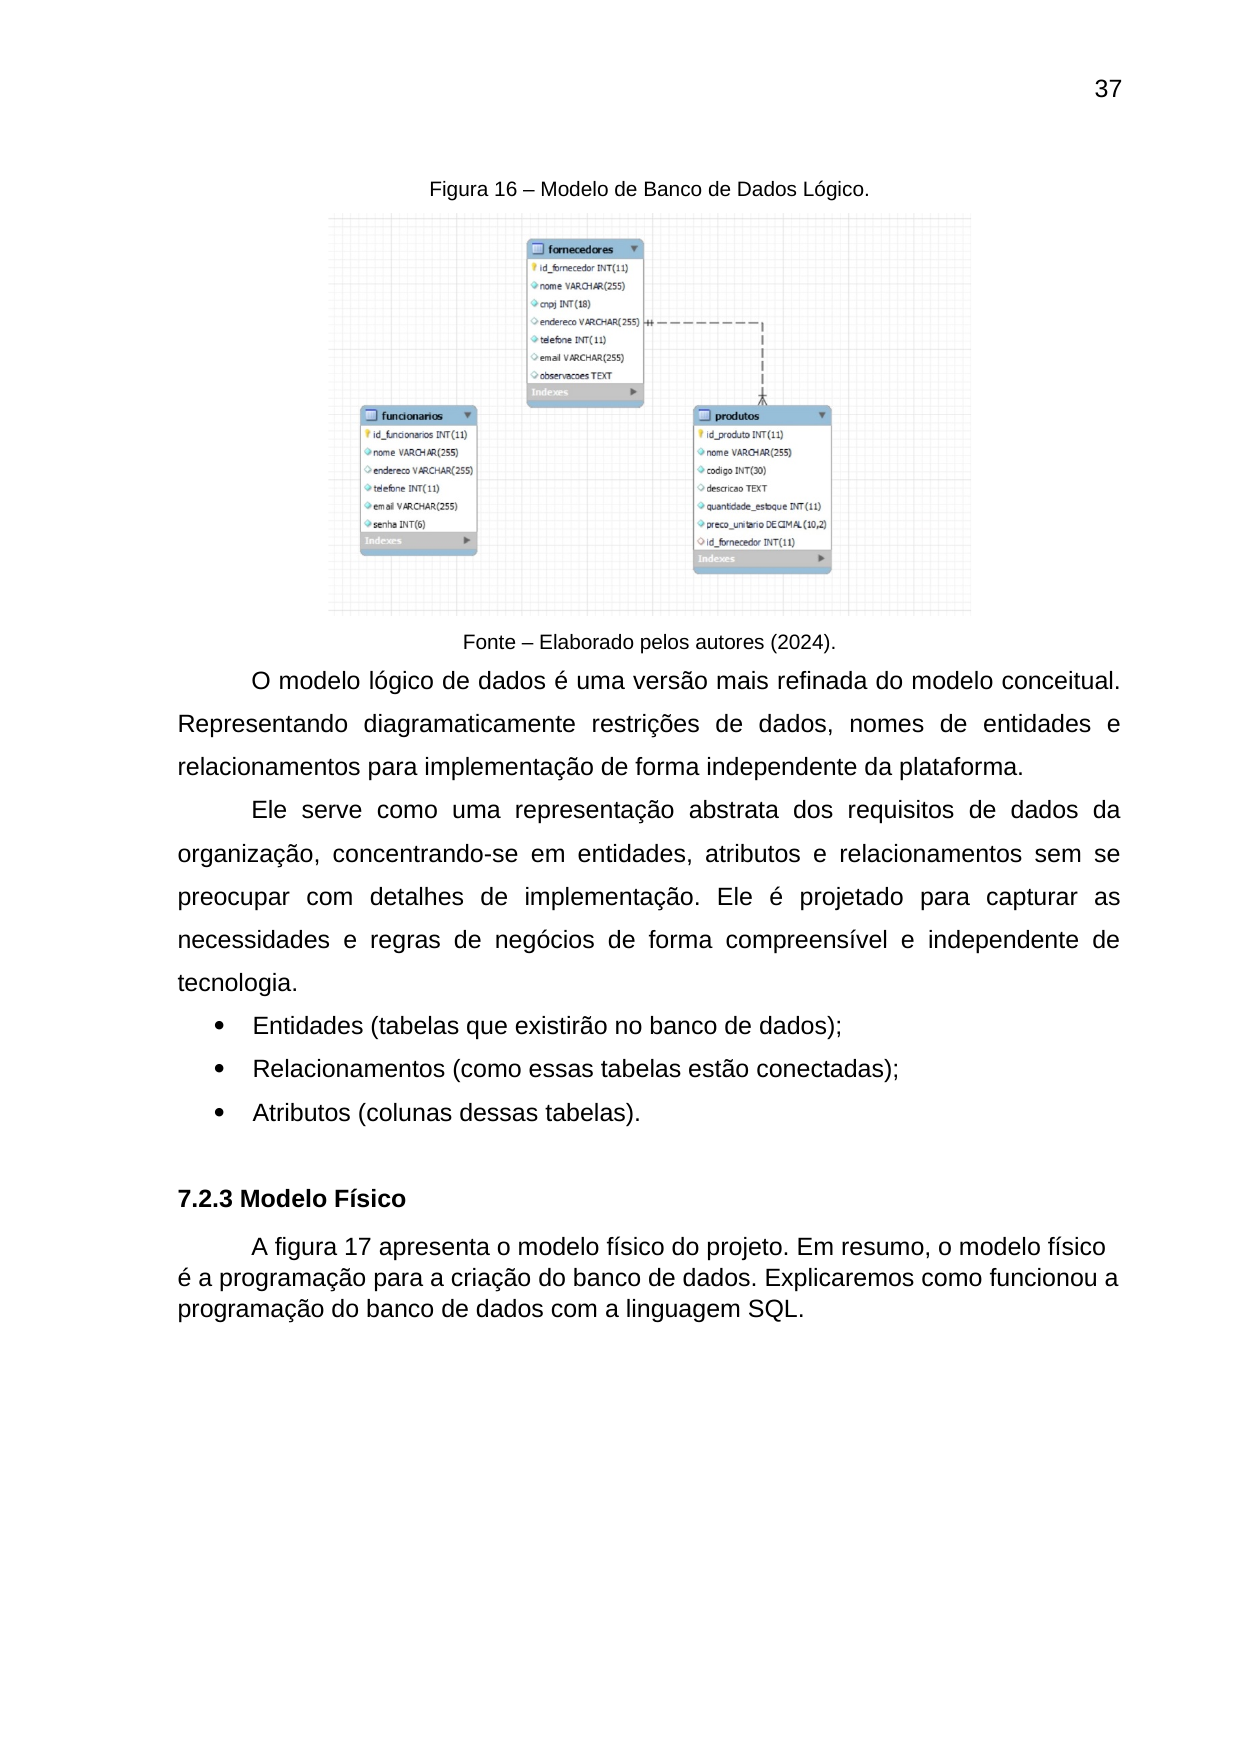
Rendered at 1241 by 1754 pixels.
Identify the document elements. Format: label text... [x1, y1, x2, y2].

text A figura 17 apresenta o modelo físico do projeto. Em resumo, o modelo físico é a programação para a criação do banco de dados. Explicaremos como funcionou a programação do banco de dados com a linguagem SQL. [177, 1232, 1122, 1322]
list Atributos (colunas dessas tabelas). [215, 1098, 1122, 1126]
text Figura 16 – Modelo de Banco de Dados Lógico. [177, 177, 1122, 201]
picture [328, 213, 972, 616]
text 7.2.3 Modelo Físico [177, 1184, 1122, 1213]
text Fonte – Elaborado pelos autores (2024). [177, 630, 1122, 654]
text O modelo lógico de dados é uma versão mais refinada do modelo conceitual. Representando diagramaticamente restrições de dados, nomes de entidades e relacionamentos para implementação de forma independente da plataforma. [177, 666, 1122, 781]
list Entidades (tabelas que existirão no banco de dados); [215, 1011, 1122, 1040]
text Ele serve como uma representação abstrata dos requisitos de dados da organização, concentrando-se em entidades, atributos e relacionamentos sem se preocupar com detalhes de implementação. Ele é projetado para capturar as necessidades e regras de negócios de forma compreensível e independente de tecnologia. [177, 796, 1122, 997]
list Relacionamentos (como essas tabelas estão conectadas); [215, 1054, 1122, 1083]
